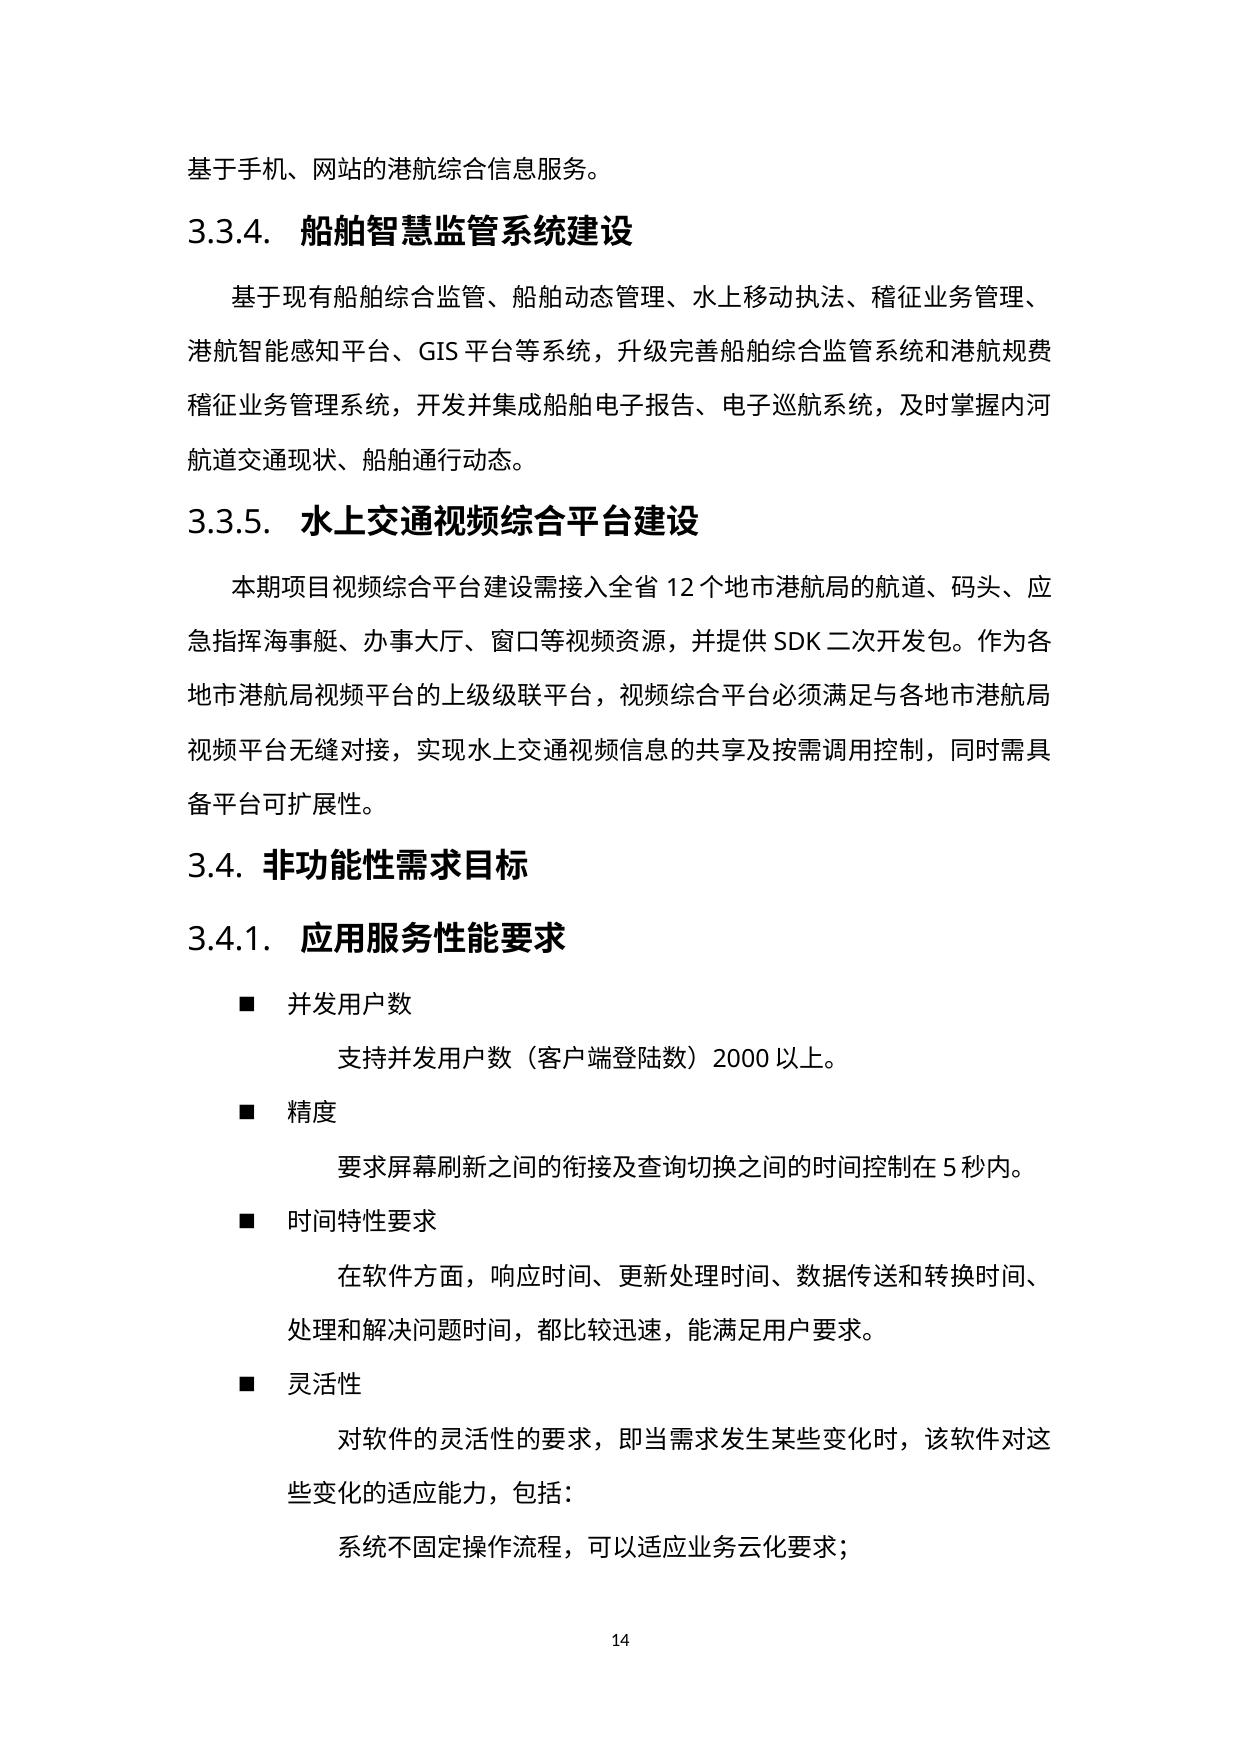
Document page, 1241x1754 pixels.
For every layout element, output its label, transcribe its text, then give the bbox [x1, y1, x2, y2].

text 基于现有船舶综合监管、船舶动态管理、水上移动执法、稽征业务管理、港航智能感知平台、GIS平台等系统，升级完善船舶综合监管系统和港航规费稽征业务管理系统，开发并集成船舶电子报告、电子巡航系统，及时掌握内河航道交通现状、船舶通行动态。 [187, 277, 1053, 476]
text 要求屏幕刷新之间的衔接及查询切换之间的时间控制在5秒内。 [287, 1147, 1053, 1183]
subtitle 应用服务性能要求 [187, 912, 1053, 960]
text 本期项目视频综合平台建设需接入全省12个地市港航局的航道、码头、应急指挥海事艇、办事大厅、窗口等视频资源，并提供SDK二次开发包。作为各地市港航局视频平台的上级级联平台，视频综合平台必须满足与各地市港航局视频平台无缝对接，实现水上交通视频信息的共享及按需调用控制，同时需具备平台可扩展性。 [187, 567, 1053, 821]
list 灵活性 [237, 1365, 1053, 1401]
list 并发用户数 [237, 984, 1053, 1020]
text 对软件的灵活性的要求，即当需求发生某些变化时，该软件对这些变化的适应能力，包括： [287, 1419, 1053, 1510]
text 在软件方面，响应时间、更新处理时间、数据传送和转换时间、处理和解决问题时间，都比较迅速，能满足用户要求。 [287, 1256, 1053, 1347]
text 支持并发用户数（客户端登陆数）2000以上。 [287, 1038, 1053, 1075]
text 系统不固定操作流程，可以适应业务云化要求； [287, 1528, 1053, 1564]
subtitle 水上交通视频综合平台建设 [187, 494, 1053, 543]
list 精度 [237, 1093, 1053, 1129]
list 时间特性要求 [237, 1202, 1053, 1238]
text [187, 150, 1053, 186]
subtitle 非功能性需求目标 [187, 839, 1053, 887]
subtitle 船舶智慧监管系统建设 [187, 204, 1053, 253]
